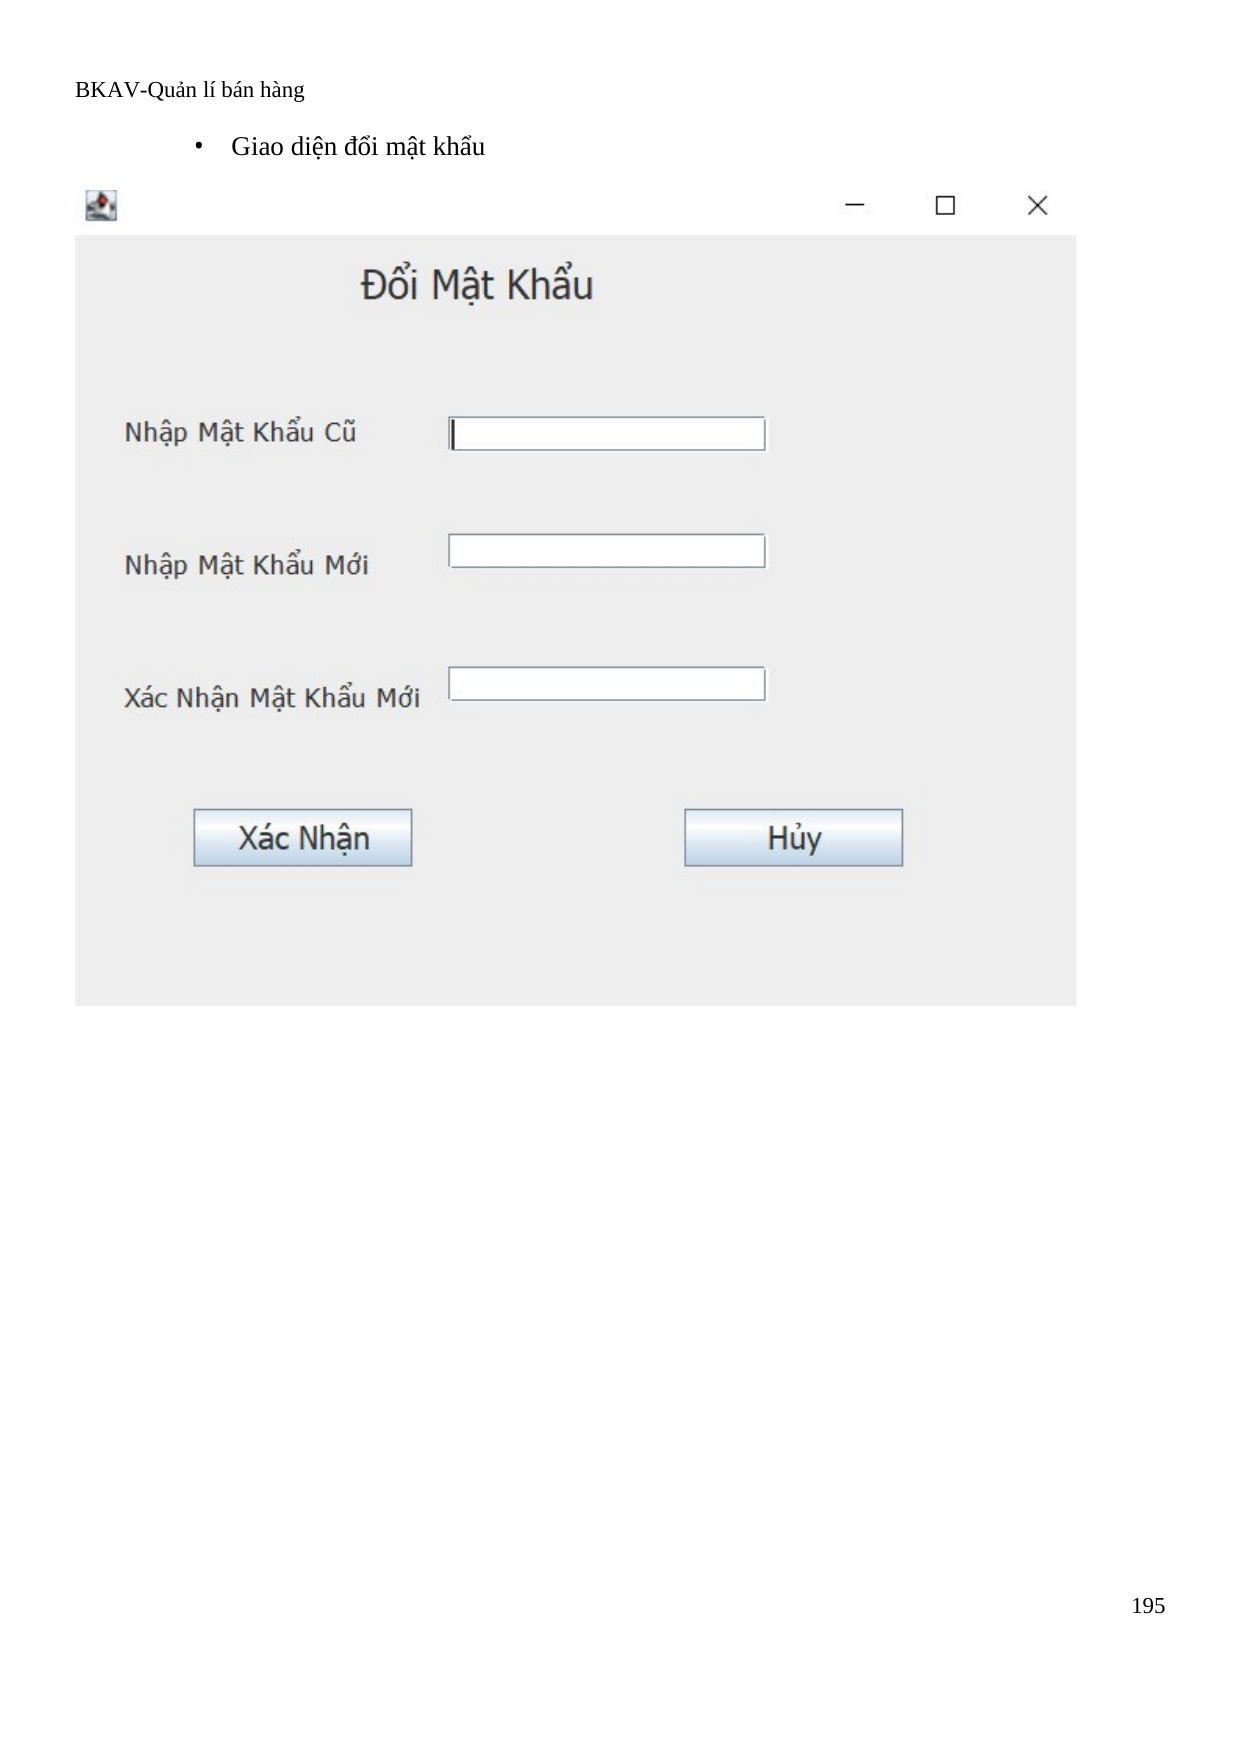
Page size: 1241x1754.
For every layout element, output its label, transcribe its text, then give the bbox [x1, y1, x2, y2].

picture [75, 190, 1077, 1006]
list Giao diện đổi mật khẩu [194, 127, 1165, 164]
